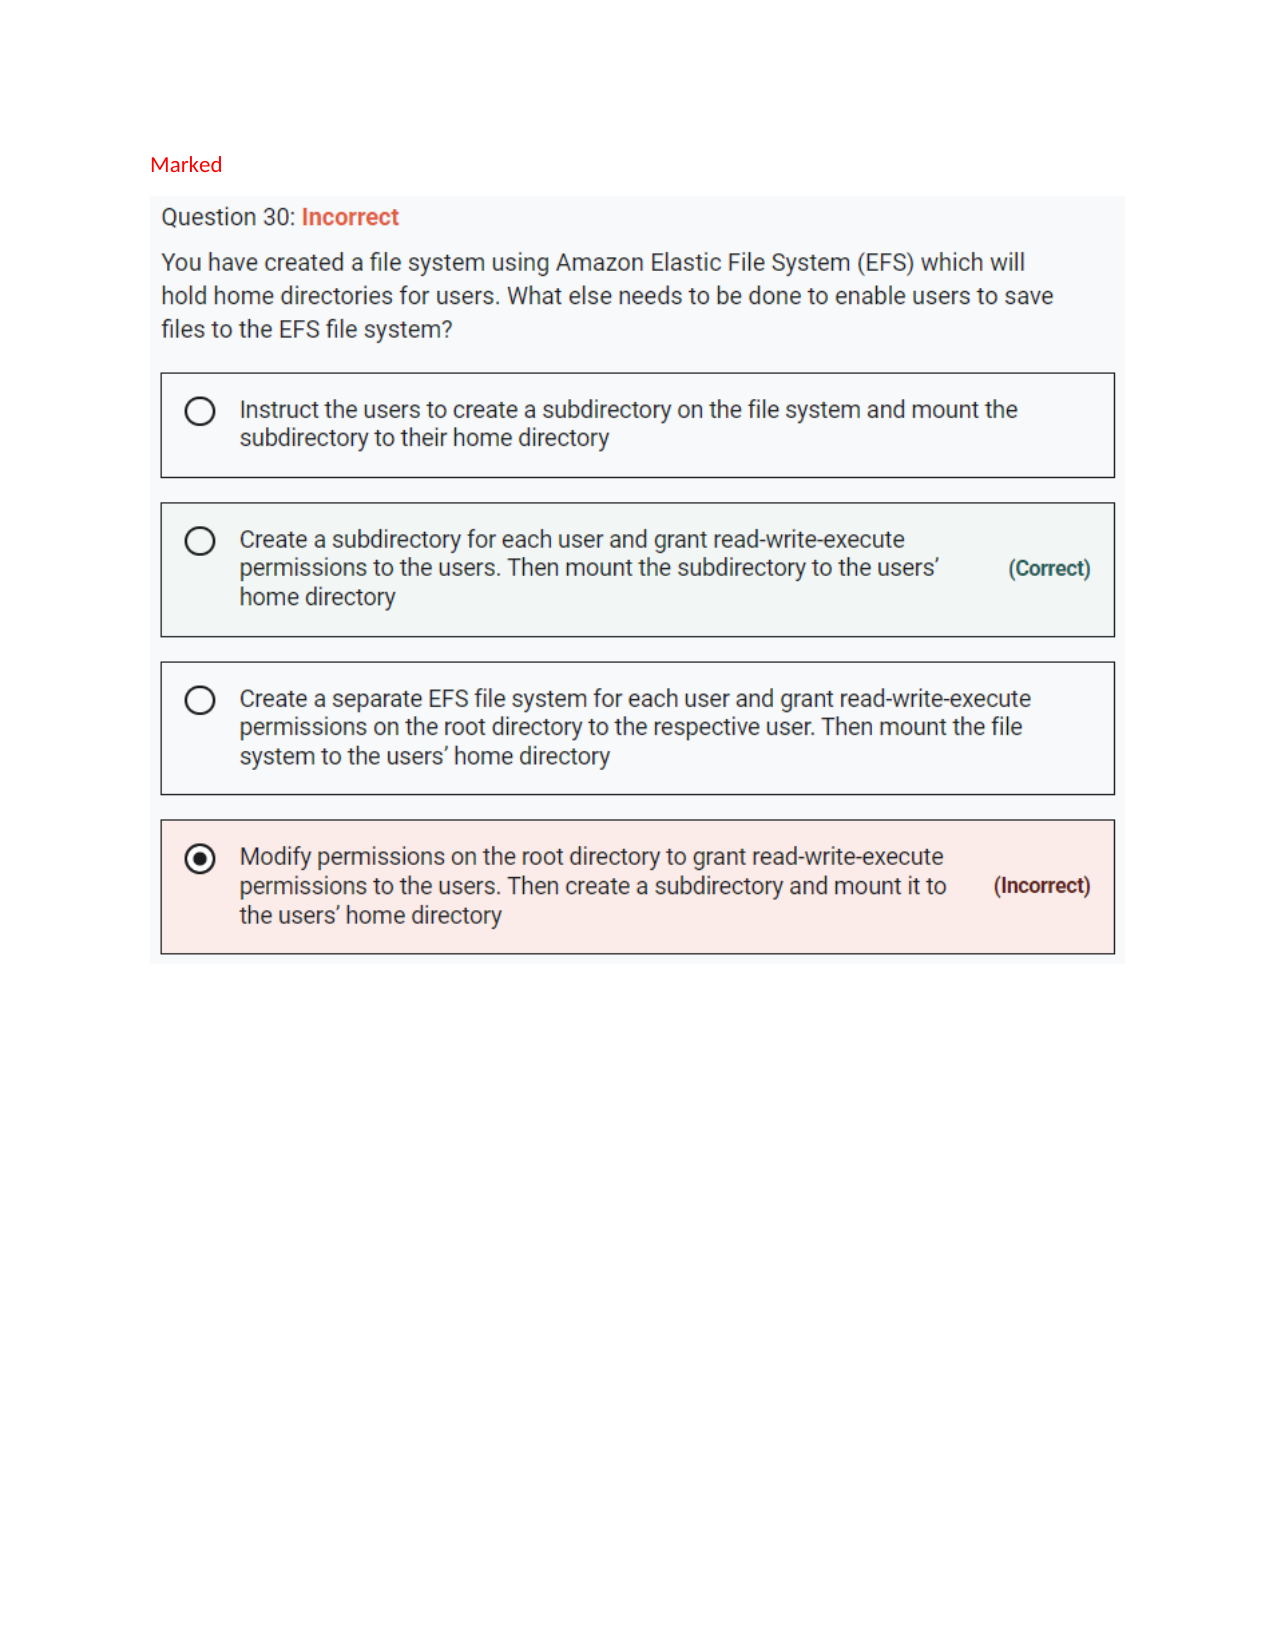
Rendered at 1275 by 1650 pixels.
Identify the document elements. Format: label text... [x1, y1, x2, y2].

text Marked [150, 150, 1191, 178]
picture [150, 196, 1125, 964]
